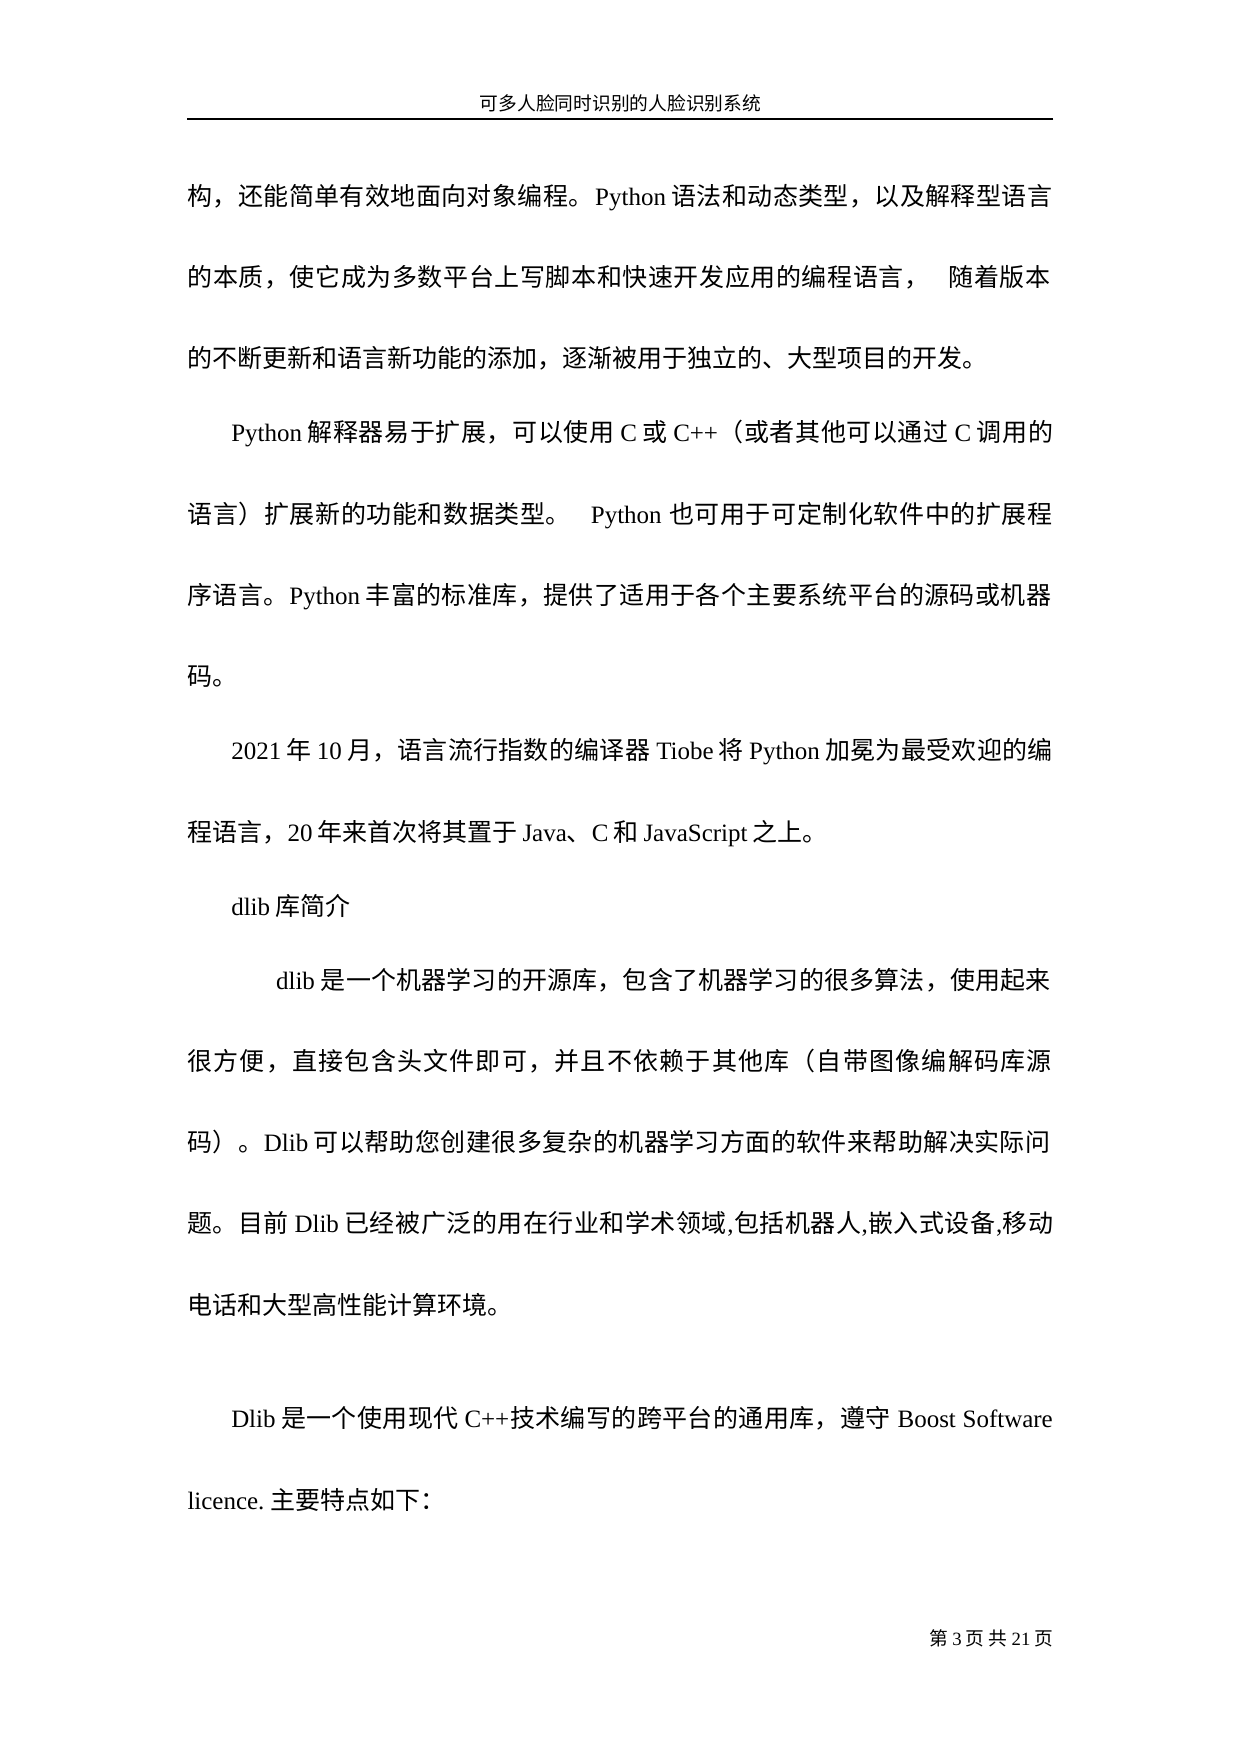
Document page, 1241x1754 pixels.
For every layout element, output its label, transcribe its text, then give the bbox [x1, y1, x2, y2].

text Python解释器易于扩展，可以使用C或C++（或者其他可以通过C调用的语言）扩展新的功能和数据类型。 Python 也可用于可定制化软件中的扩展程序语言。Python丰富的标准库，提供了适用于各个主要系统平台的源码或机器码。 [187, 398, 1053, 707]
text dlib库简介 [187, 872, 1053, 937]
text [187, 162, 1053, 389]
text 2021年10月，语言流行指数的编译器Tiobe将Python加冕为最受欢迎的编程语言，20年来首次将其置于Java、C和JavaScript之上。 [187, 716, 1053, 863]
text dlib是一个机器学习的开源库，包含了机器学习的很多算法，使用起来很方便，直接包含头文件即可，并且不依赖于其他库（自带图像编解码库源码）。Dlib可以帮助您创建很多复杂的机器学习方面的软件来帮助解决实际问题。目前Dlib已经被广泛的用在行业和学术领域,包括机器人,嵌入式设备,移动电话和大型高性能计算环境。 [187, 946, 1053, 1336]
text Dlib是一个使用现代C++技术编写的跨平台的通用库，遵守Boost Software licence. 主要特点如下： [187, 1384, 1053, 1531]
